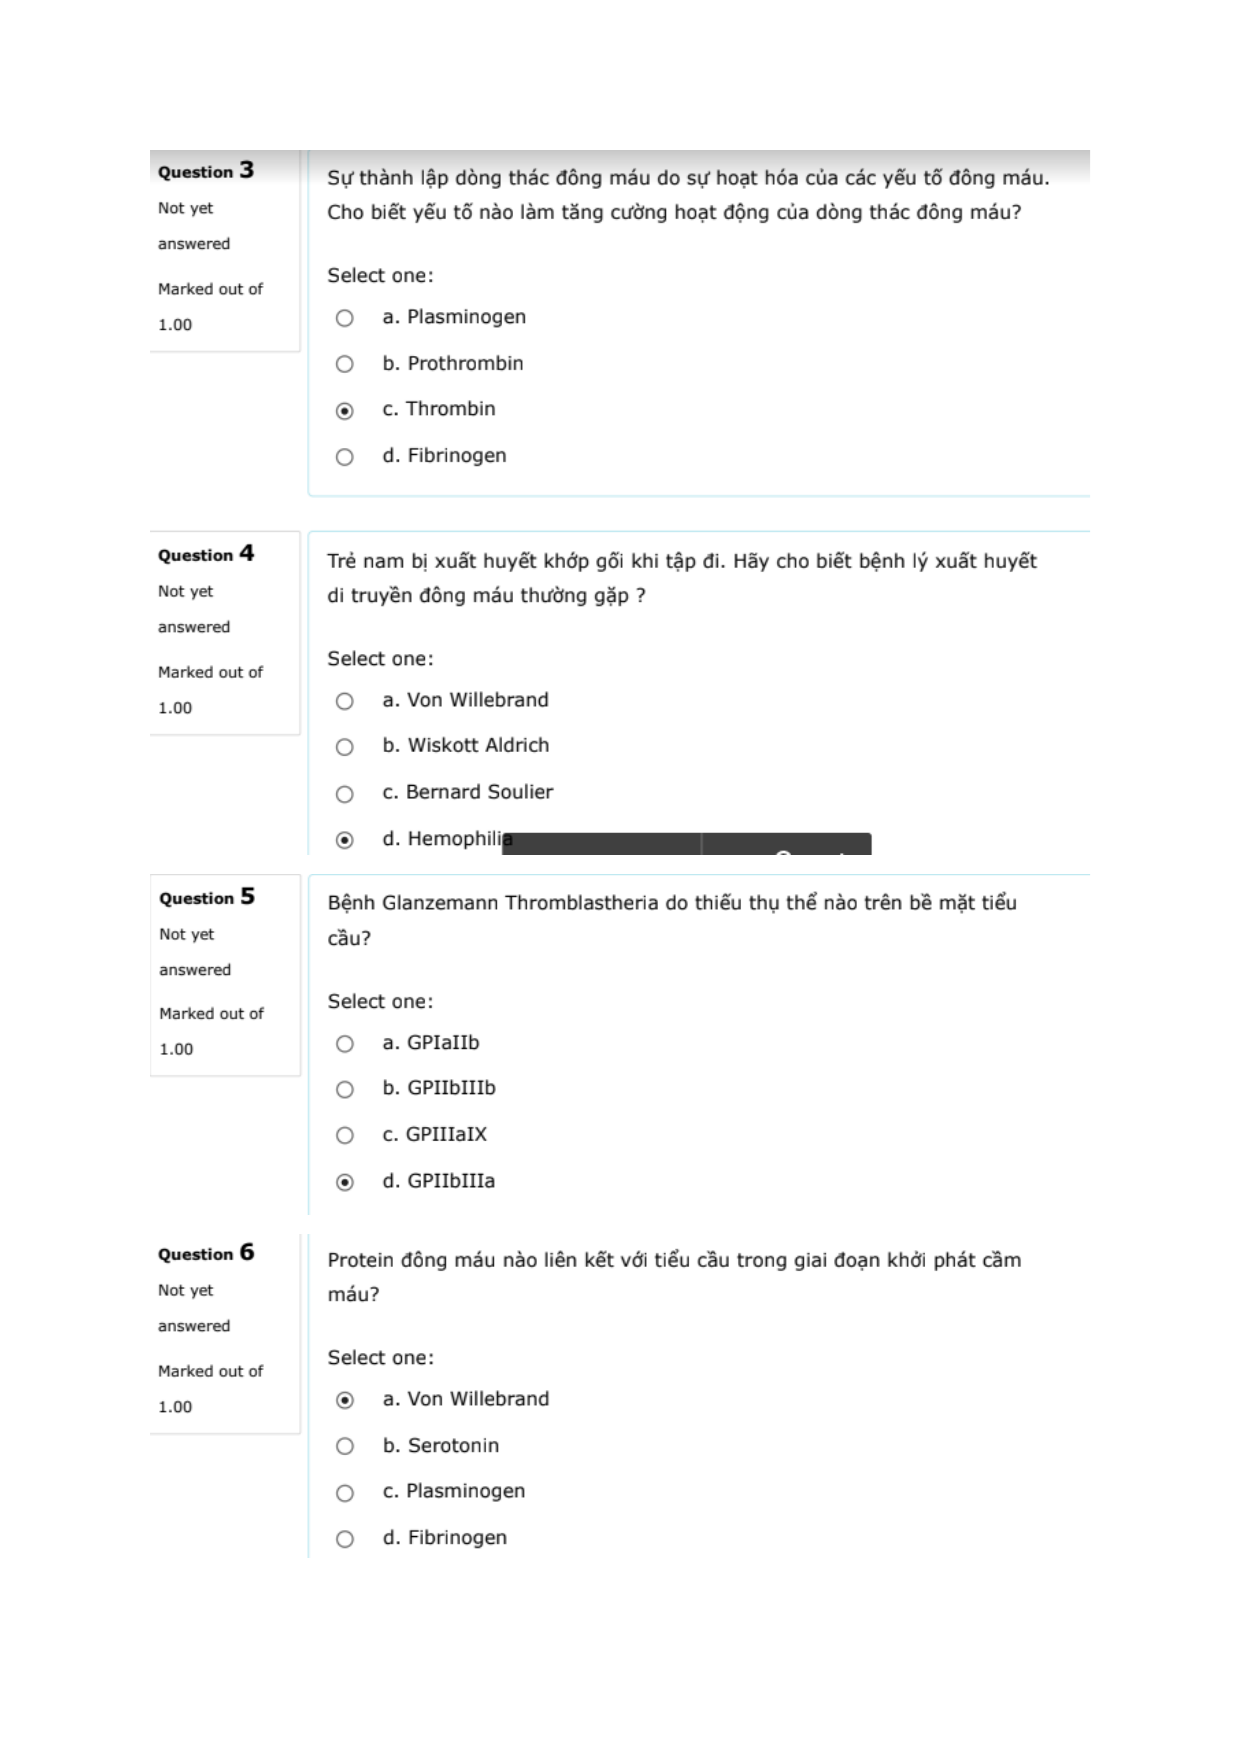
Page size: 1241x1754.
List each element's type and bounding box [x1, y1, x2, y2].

picture [150, 874, 1091, 1215]
picture [150, 1234, 1091, 1558]
picture [150, 150, 1091, 855]
